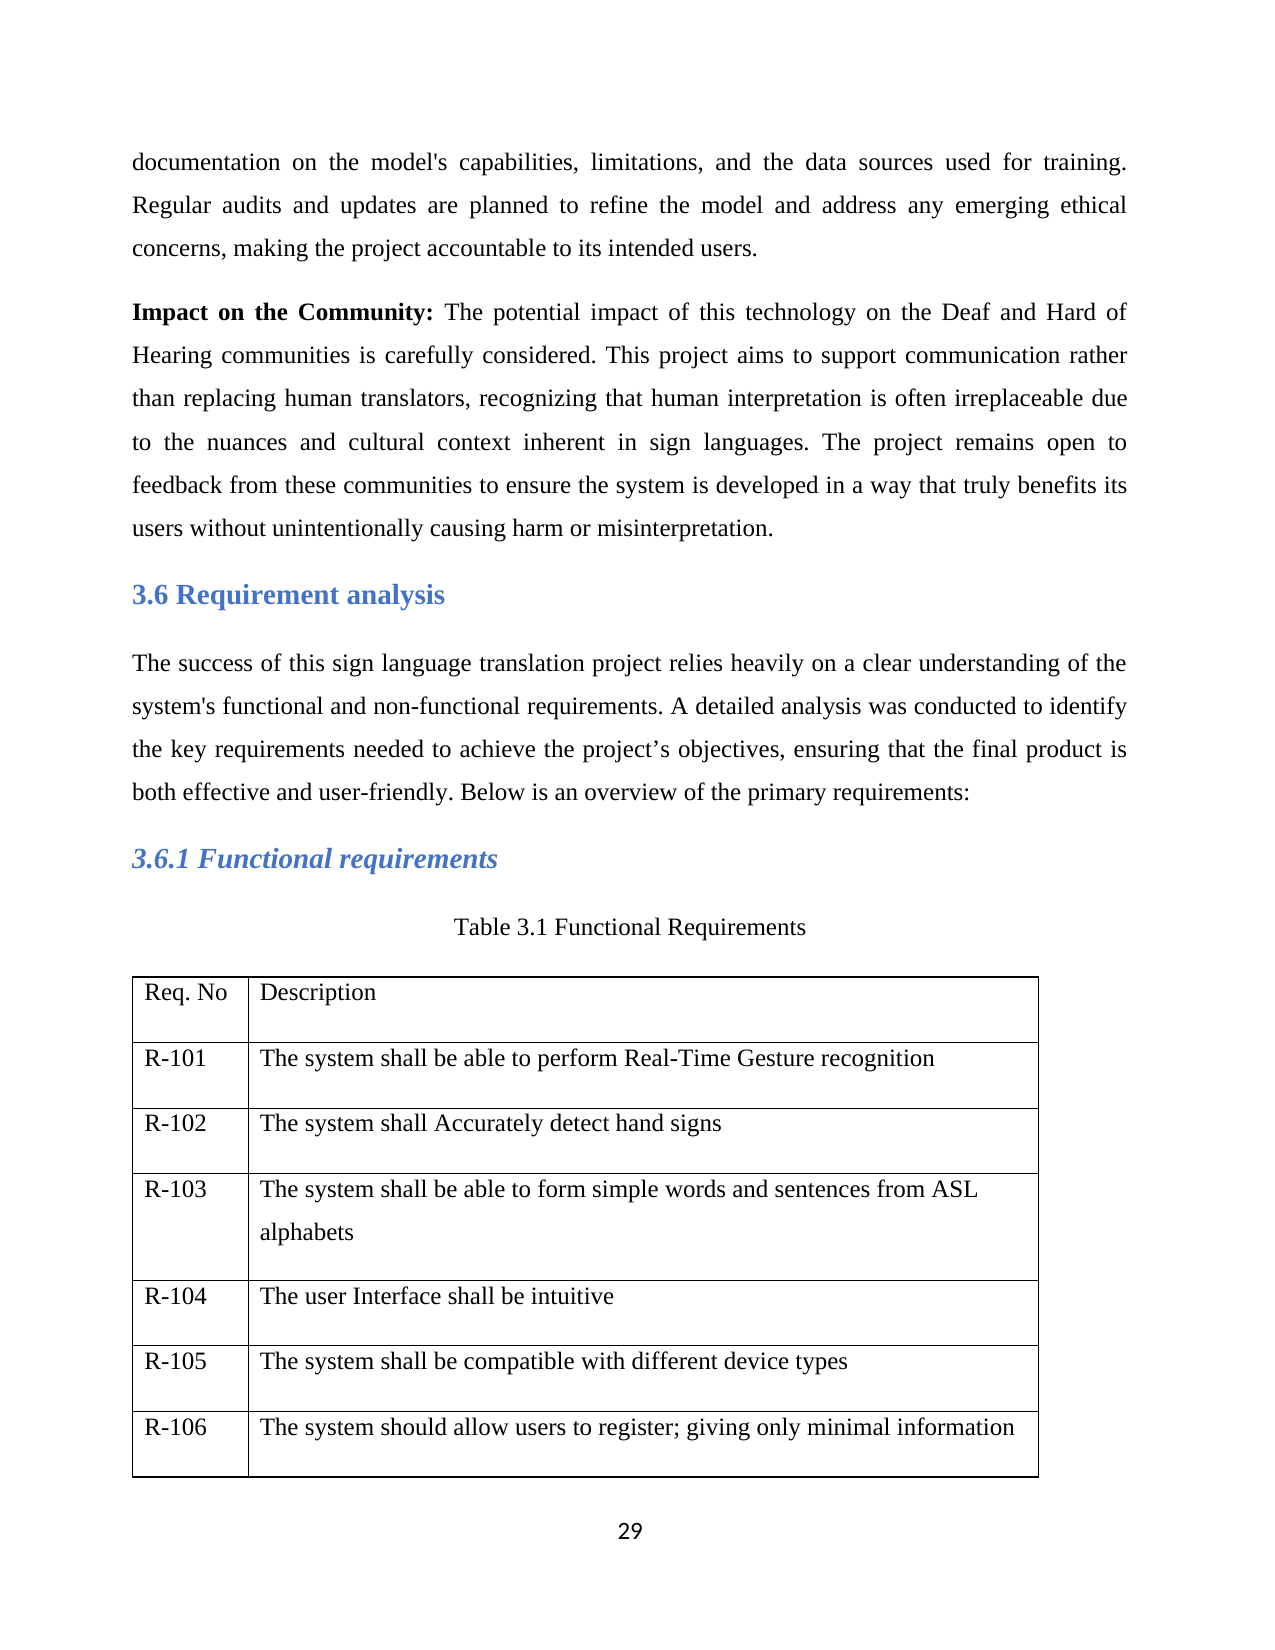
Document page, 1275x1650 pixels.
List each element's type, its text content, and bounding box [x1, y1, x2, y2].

subtitle 3.6.1 Functional requirements [132, 841, 1128, 875]
text Impact on the Community: The potential impact of this technology on the Deaf and Hard of Hearing communities is carefully considered. This project aims to support communication rather than replacing human translators, recognizing that human interpretation is often irreplaceable due to the nuances and cultural context inherent in sign languages. The project remains open to feedback from these communities to ensure the system is developed in a way that truly benefits its users without unintentionally causing harm or misinterpretation. [132, 297, 1128, 542]
table_cell The system shall be compatible with different device types [249, 1346, 1038, 1411]
table_header Description [249, 978, 1038, 1042]
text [132, 147, 1128, 262]
subtitle 3.6 Requirement analysis [132, 577, 1128, 610]
table_cell R-102 [133, 1109, 248, 1173]
table_cell The system shall be able to form simple words and sentences from ASL alphabets [249, 1174, 1038, 1280]
table_cell R-103 [133, 1174, 248, 1280]
table_cell The system shall be able to perform Real-Time Gesture recognition [249, 1043, 1038, 1107]
table_cell R-101 [133, 1043, 248, 1107]
table_cell R-104 [133, 1281, 248, 1345]
table_cell The user Interface shall be intuitive [249, 1281, 1038, 1345]
table_header Req. No [133, 978, 248, 1042]
text The success of this sign language translation project relies heavily on a clear understanding of the system's functional and non-functional requirements. A detailed analysis was conducted to identify the key requirements needed to achieve the project’s objectives, ensuring that the final product is both effective and user-friendly. Below is an overview of the primary requirements: [132, 648, 1128, 806]
table_cell R-105 [133, 1346, 248, 1411]
text Table 3.1 Functional Requirements [132, 912, 1128, 941]
table_cell The system should allow users to register; giving only minimal information [249, 1412, 1038, 1476]
table_cell The system shall Accurately detect hand signs [249, 1109, 1038, 1173]
table_cell R-106 [133, 1412, 248, 1476]
